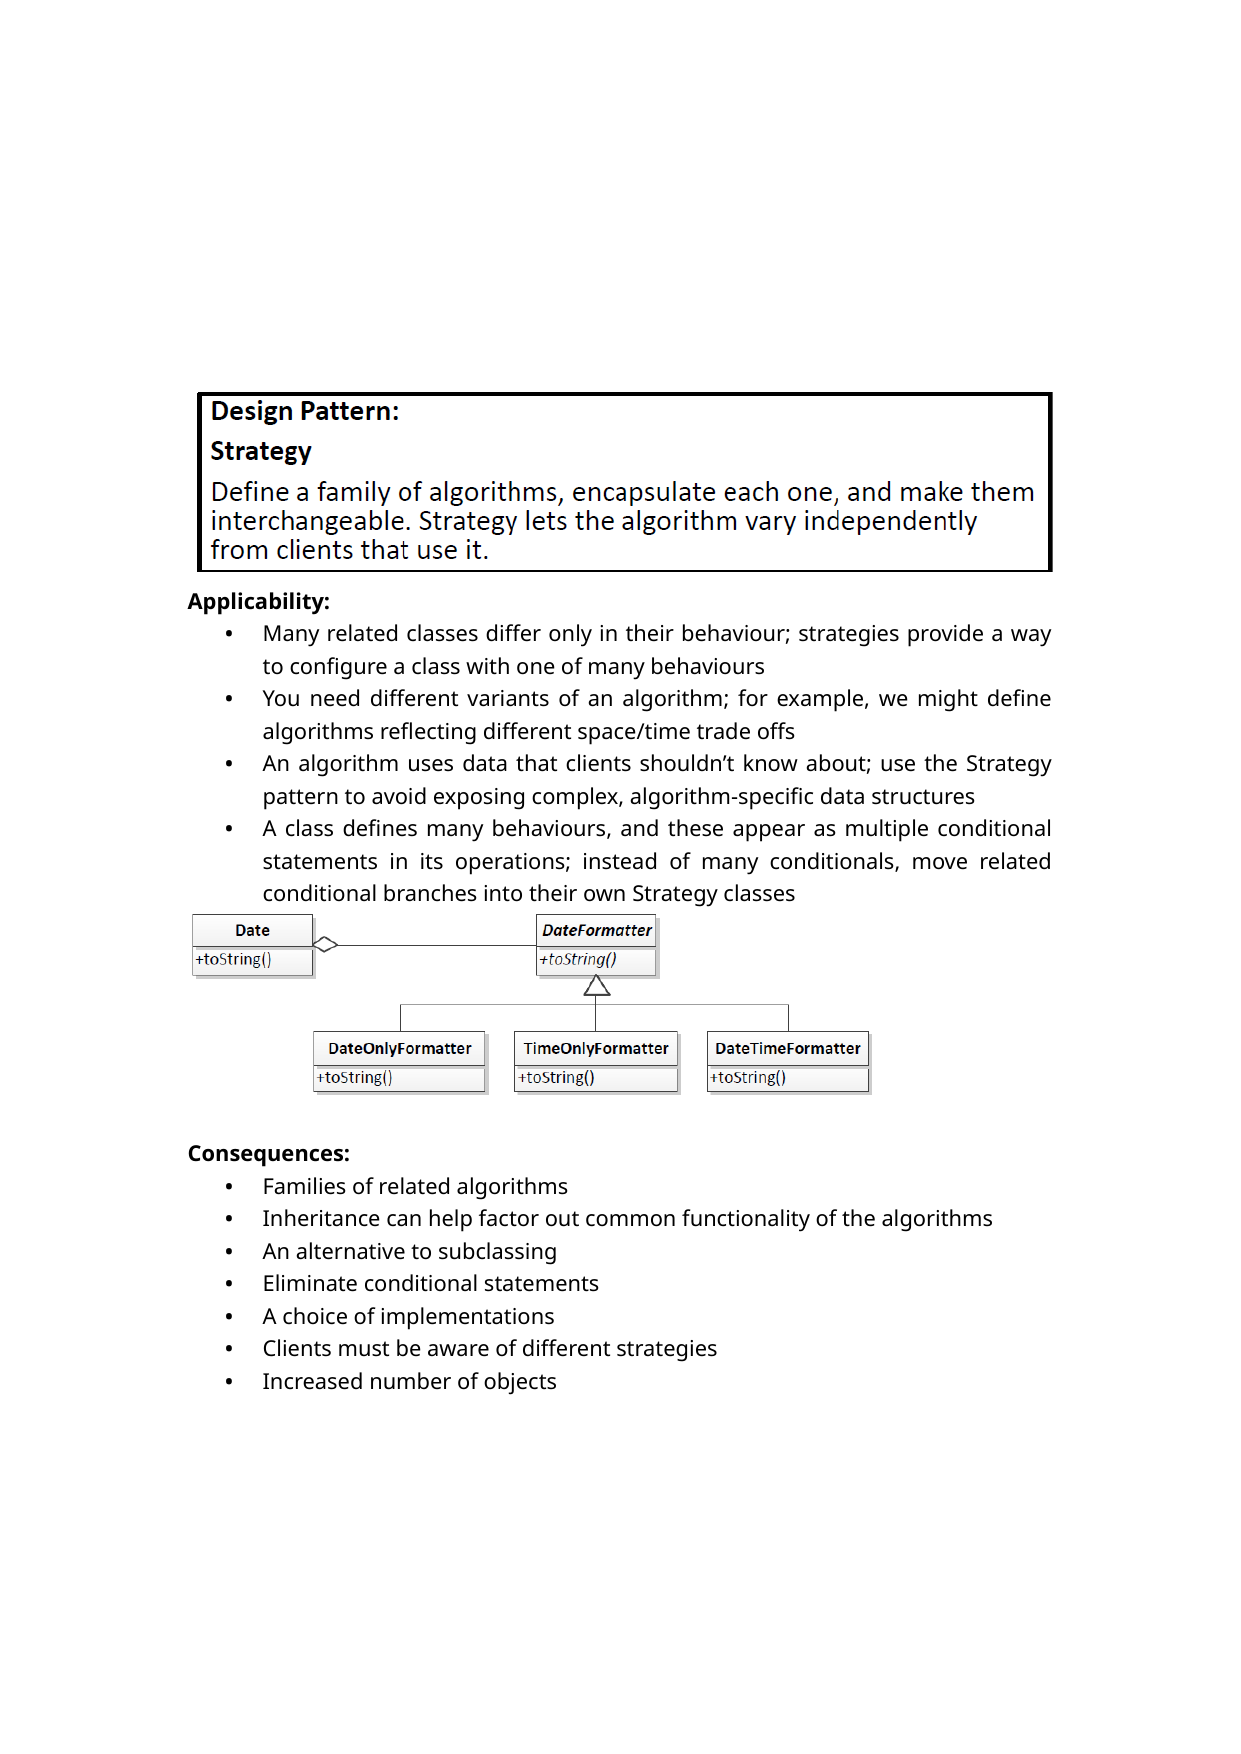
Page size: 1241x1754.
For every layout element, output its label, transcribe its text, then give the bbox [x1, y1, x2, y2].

list Increased number of objects [225, 1364, 1053, 1397]
list An algorithm uses data that clients shouldn’t know about; use the Strategy pattern to avoid exposing complex, algorithm-specific data structures [225, 747, 1053, 812]
list Eliminate conditional statements [225, 1267, 1053, 1299]
list Clients must be aware of different strategies [225, 1332, 1053, 1364]
list Families of related algorithms [225, 1169, 1053, 1202]
list A choice of implementations [225, 1299, 1053, 1332]
list Inheritance can help factor out common functionality of the algorithms [225, 1202, 1053, 1234]
list An alternative to subclassing [225, 1234, 1053, 1267]
text Applicability: [187, 584, 1053, 617]
list You need different variants of an algorithm; for example, we might define algorithms reflecting different space/time trade offs [225, 682, 1053, 747]
list Many related classes differ only in their behaviour; strategies provide a way to configure a class with one of many behaviours [225, 617, 1053, 682]
list A class defines many behaviours, and these appear as multiple conditional statements in its operations; instead of many conditionals, move related conditional branches into their own Strategy classes [225, 812, 1053, 909]
text Consequences: [187, 1137, 1053, 1169]
